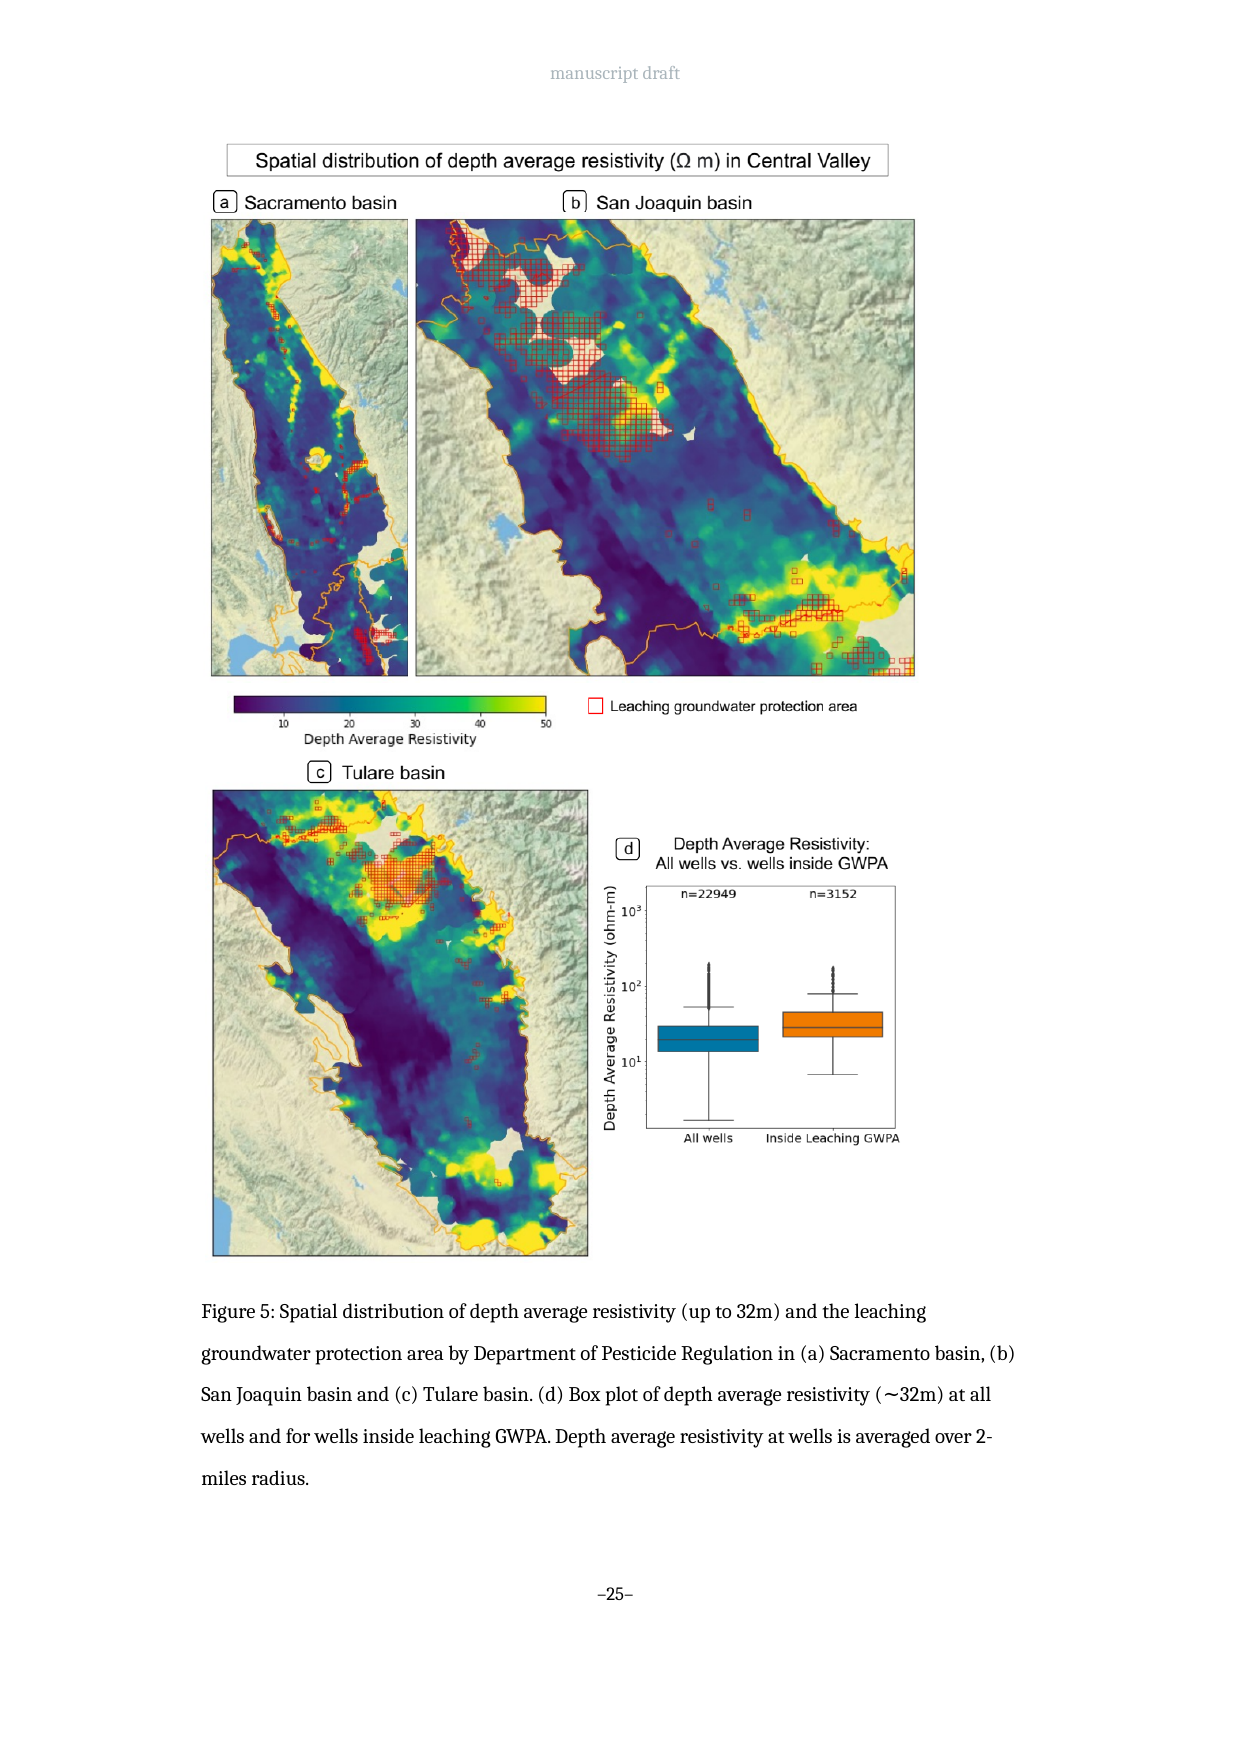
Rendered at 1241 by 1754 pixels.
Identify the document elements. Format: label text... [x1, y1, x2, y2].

text Figure 5: Spatial distribution of depth average resistivity (up to 32m) and the leaching groundwater protection area by Department of Pesticide Regulation in (a) Sacramento basin, (b) San Joaquin basin and (c) Tulare basin. (d) Box plot of depth average resistivity (∼32m) at all wells and for wells inside leaching GWPA. Depth average resistivity at wells is averaged over 2-miles radius. [201, 1300, 1023, 1490]
